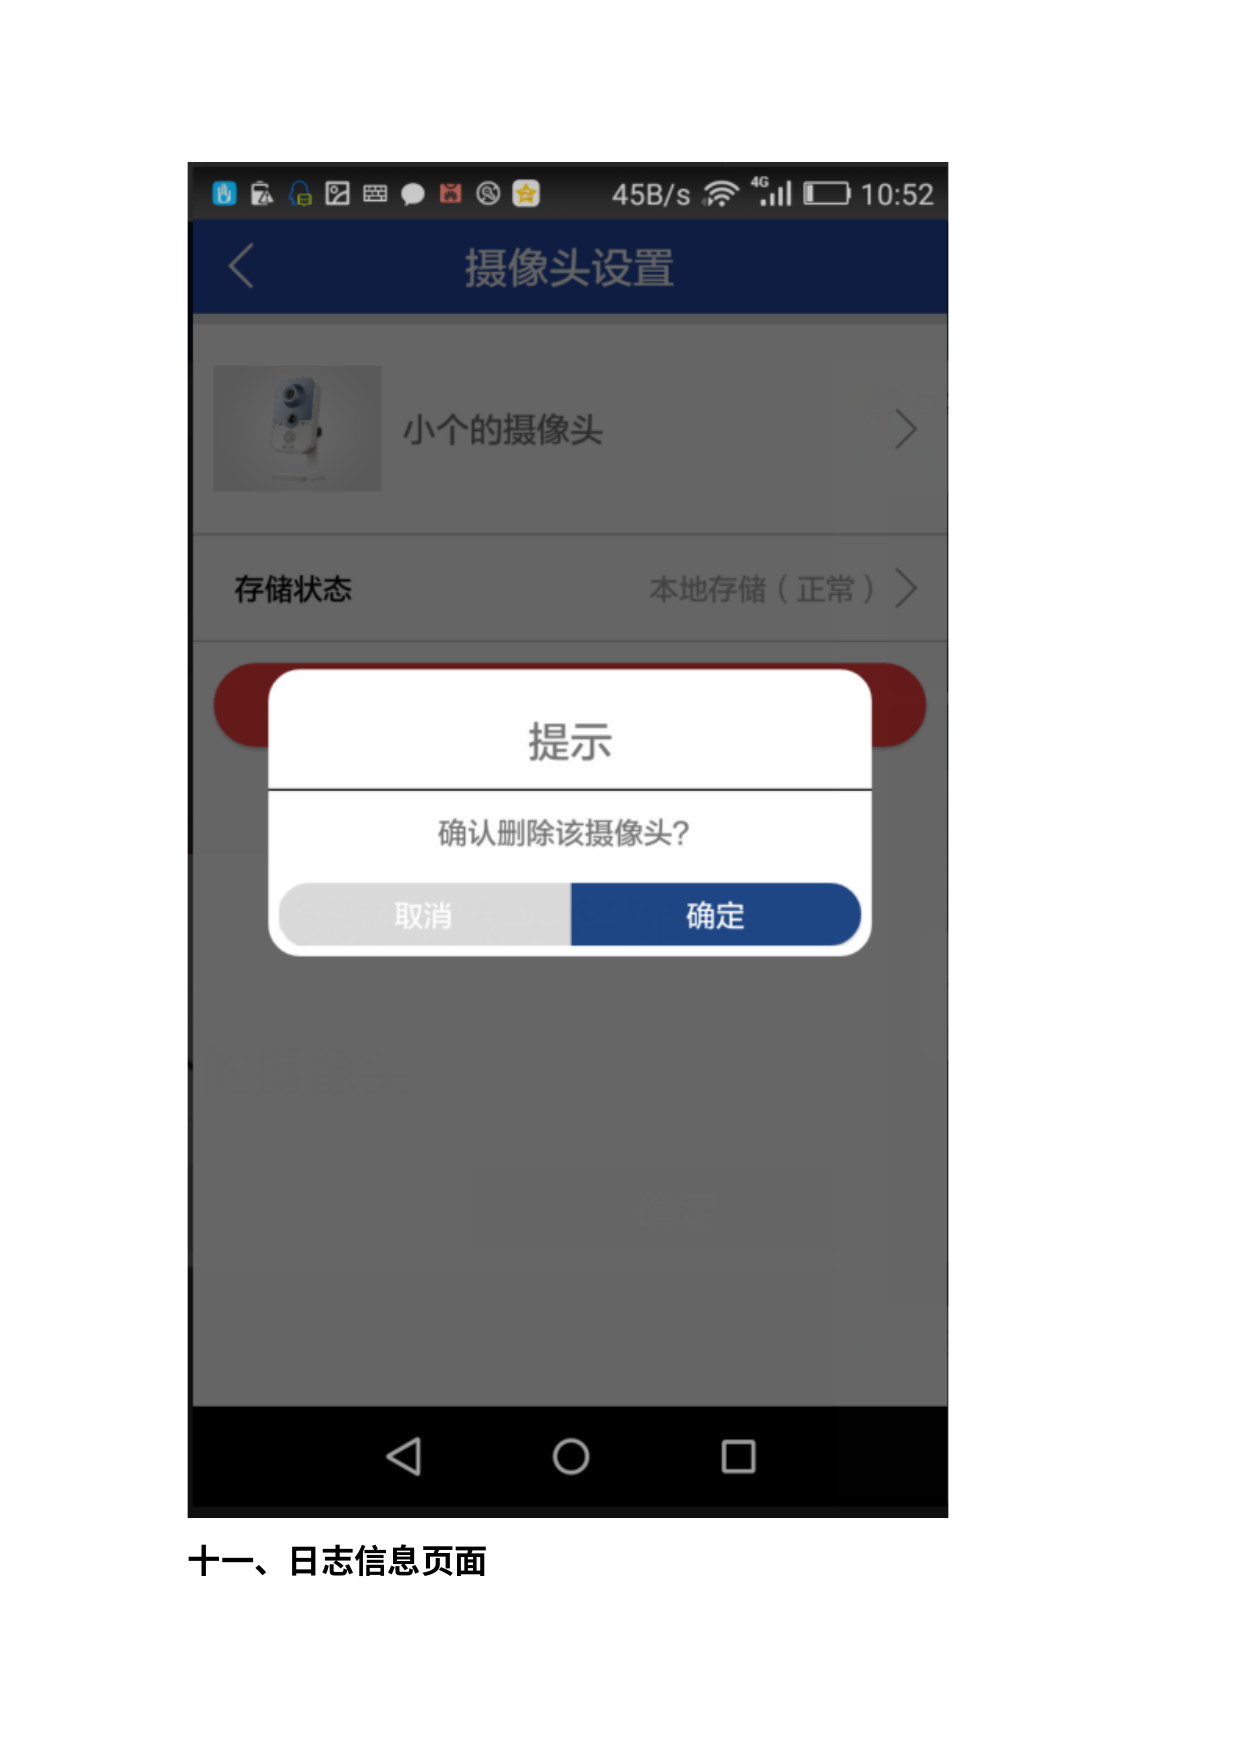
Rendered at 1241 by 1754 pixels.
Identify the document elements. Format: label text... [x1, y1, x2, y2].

picture [187, 162, 949, 1518]
list 十一、日志信息页面 [187, 1527, 1028, 1592]
